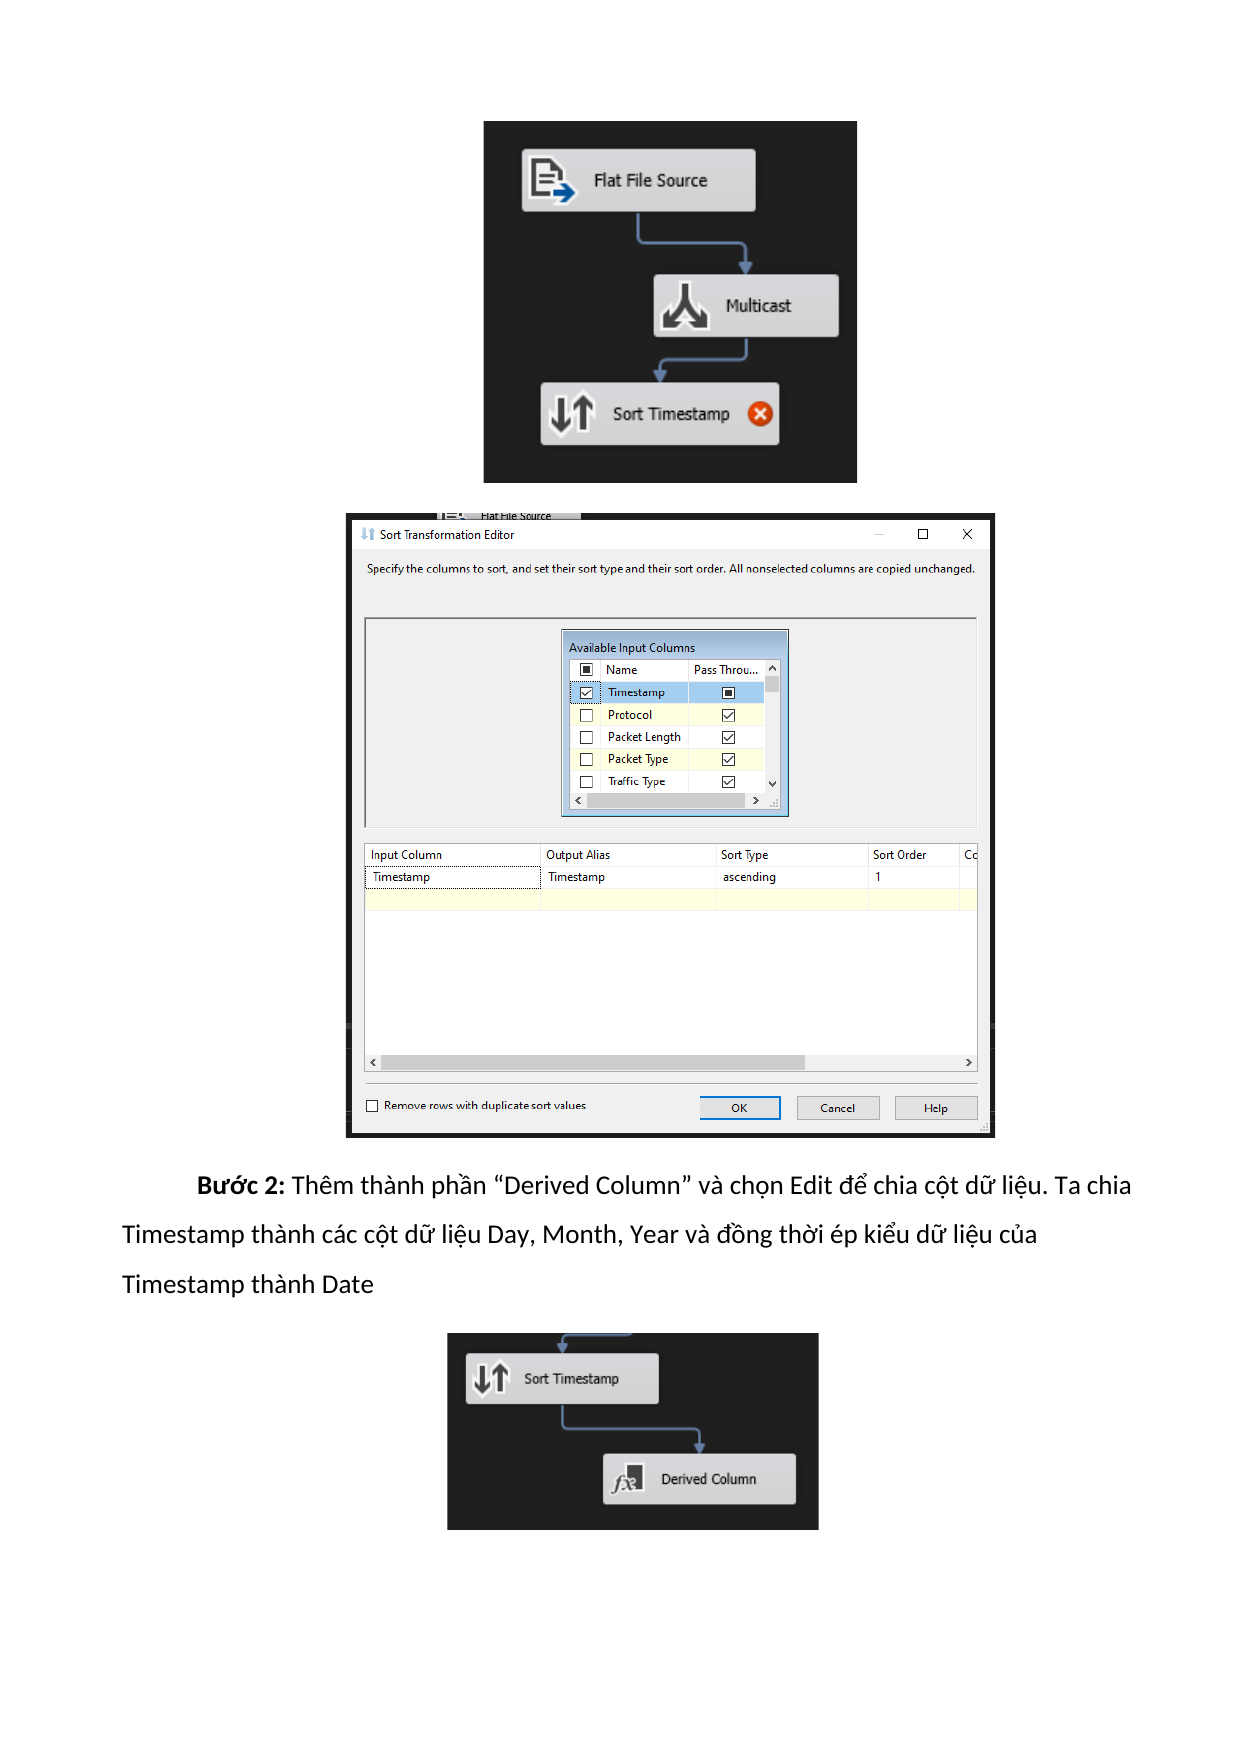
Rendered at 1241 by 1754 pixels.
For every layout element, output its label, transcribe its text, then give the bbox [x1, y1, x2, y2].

picture [483, 121, 858, 483]
text Bước 2: Thêm thành phần “Derived Column” và chọn Edit để chia cột dữ liệu. Ta chia Timestamp thành các cột dữ liệu Day, Month, Year và đồng thời ép kiểu dữ liệu của Timestamp thành Date [122, 1168, 1144, 1300]
picture [345, 513, 996, 1138]
picture [447, 1333, 819, 1530]
